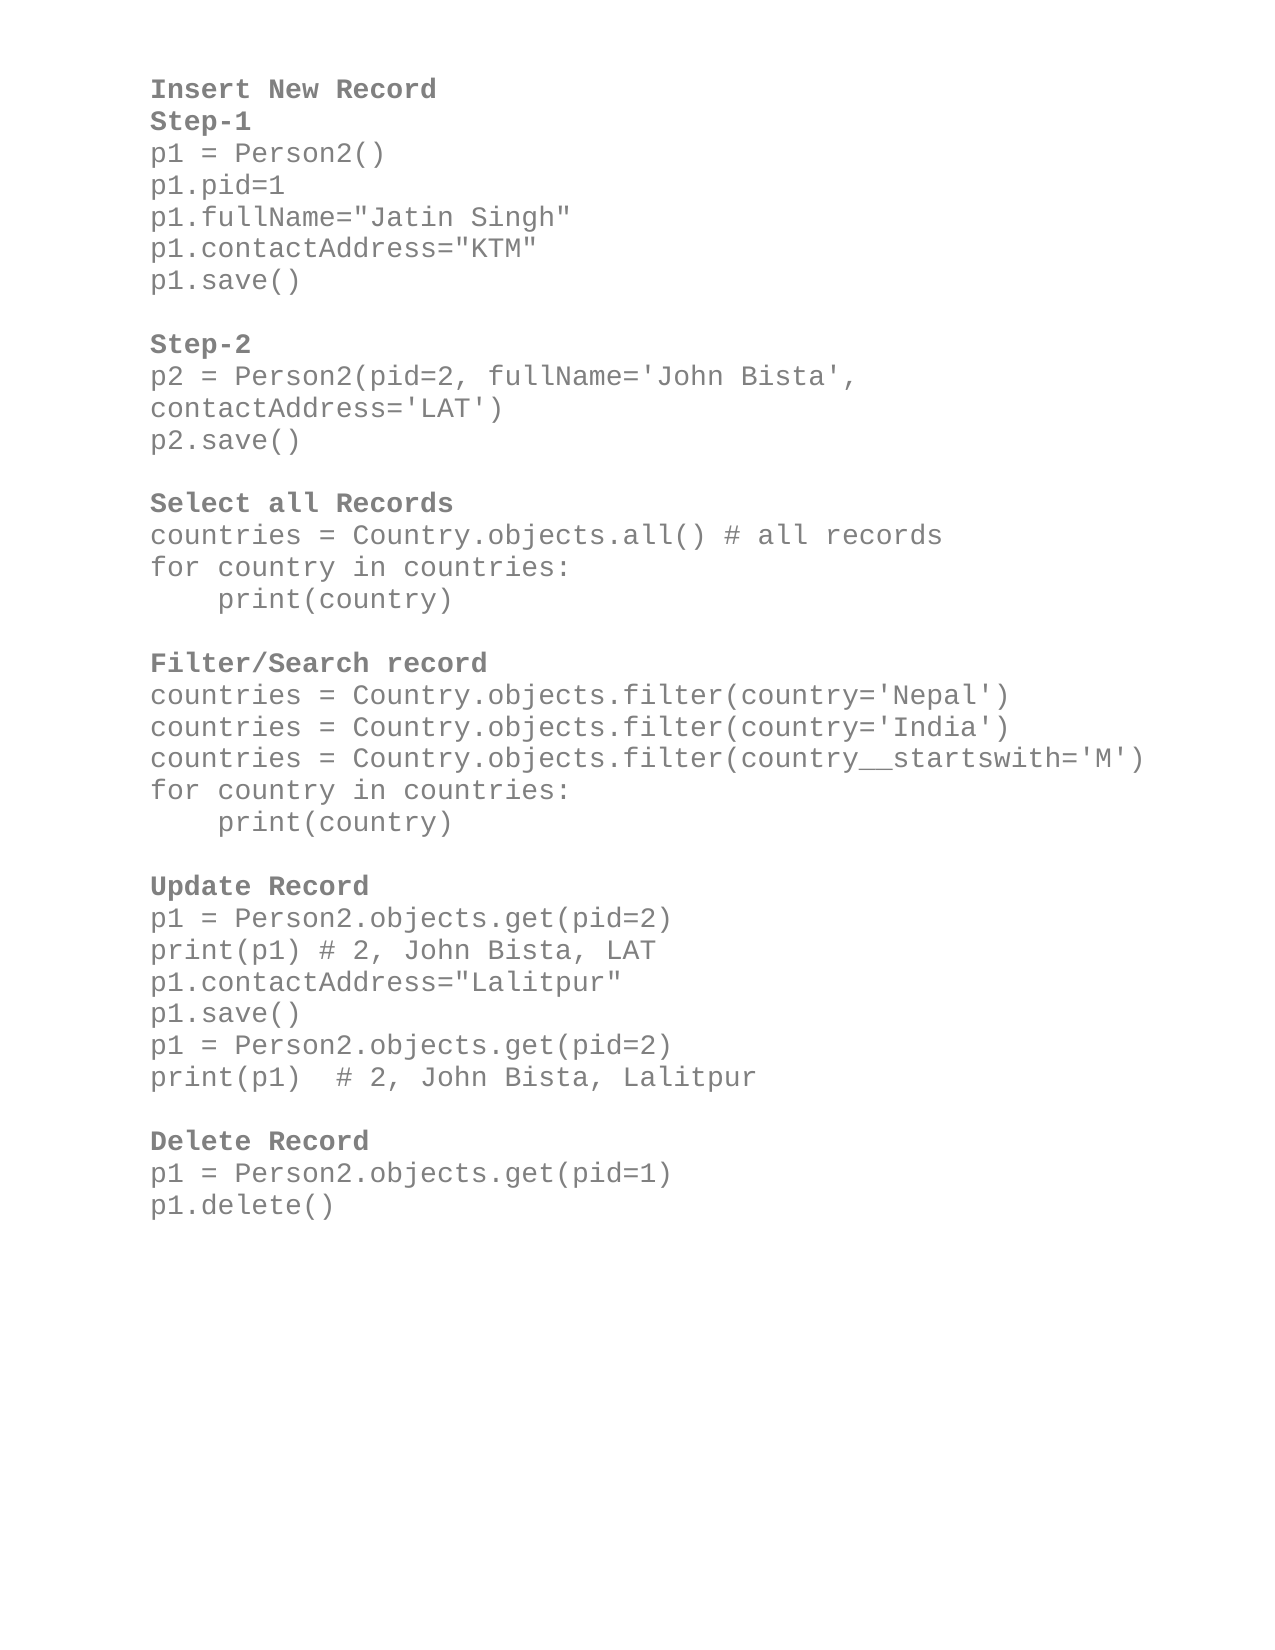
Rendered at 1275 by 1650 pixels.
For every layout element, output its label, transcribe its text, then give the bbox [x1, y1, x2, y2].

text Insert New Record Step-1 p1 = Person2() p1.pid=1 p1.fullName="Jatin Singh" p1.contactAddress="KTM" p1.save() Step-2 p2 = Person2(pid=2, fullName='John Bista', contactAddress='LAT') p2.save() Select all Records countries = Country.objects.all() # all records for country in countries: print(country) Filter/Search record countries = Country.objects.filter(country='Nepal') countries = Country.objects.filter(country='India') countries = Country.objects.filter(country__startswith='M') for country in countries: print(country) Update Record p1 = Person2.objects.get(pid=2) print(p1) # 2, John Bista, LAT p1.contactAddress="Lalitpur" p1.save() p1 = Person2.objects.get(pid=2) print(p1) # 2, John Bista, Lalitpur Delete Record p1 = Person2.objects.get(pid=1) p1.delete() [150, 75, 1200, 1222]
